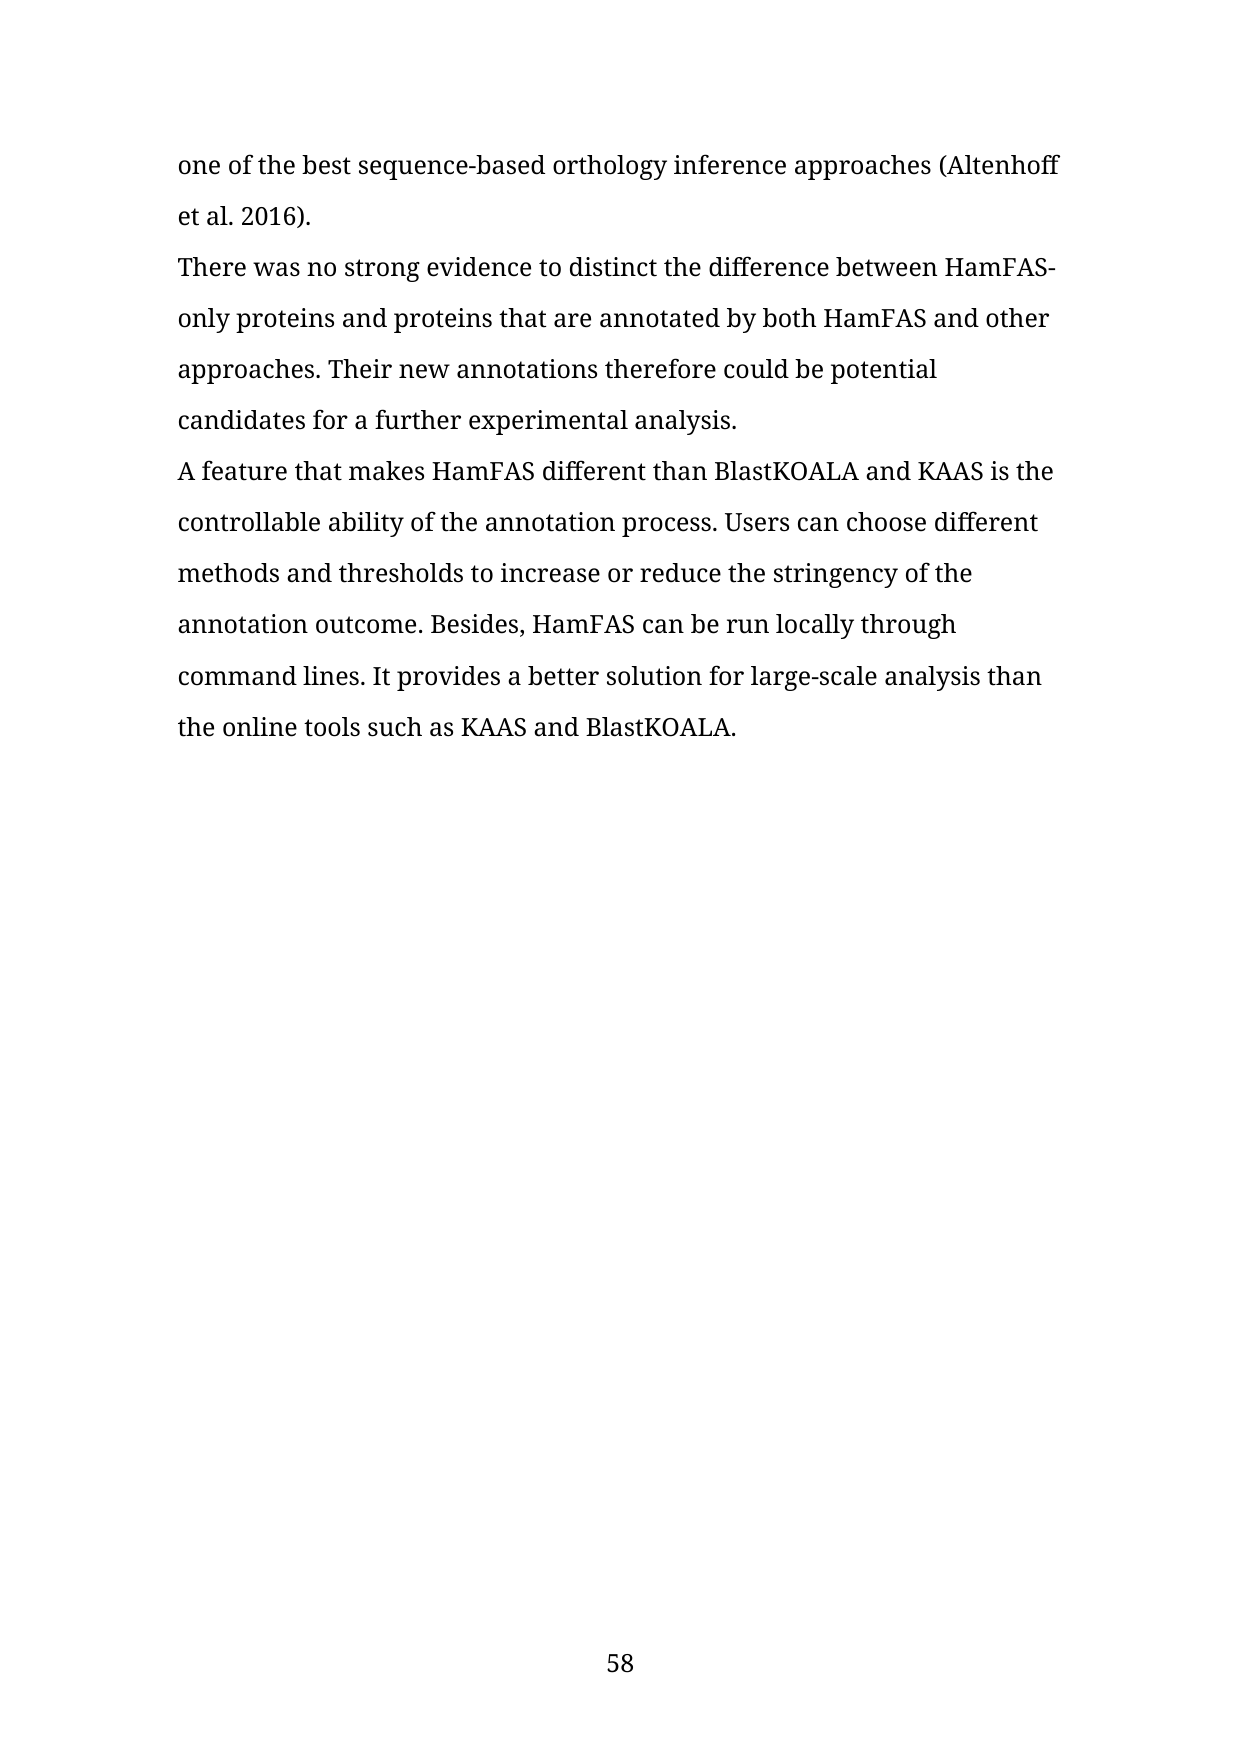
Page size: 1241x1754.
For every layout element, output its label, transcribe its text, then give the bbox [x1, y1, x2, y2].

text There was no strong evidence to distinct the difference between HamFAS-only proteins and proteins that are annotated by both HamFAS and other approaches. Their new annotations therefore could be potential candidates for a further experimental analysis. [177, 250, 1063, 437]
text A feature that makes HamFAS different than BlastKOALA and KAAS is the controllable ability of the annotation process. Users can choose different methods and thresholds to increase or reduce the stringency of the annotation outcome. Besides, HamFAS can be run locally through command lines. It provides a better solution for large-scale analysis than the online tools such as KAAS and BlastKOALA. [177, 454, 1063, 743]
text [177, 148, 1063, 233]
